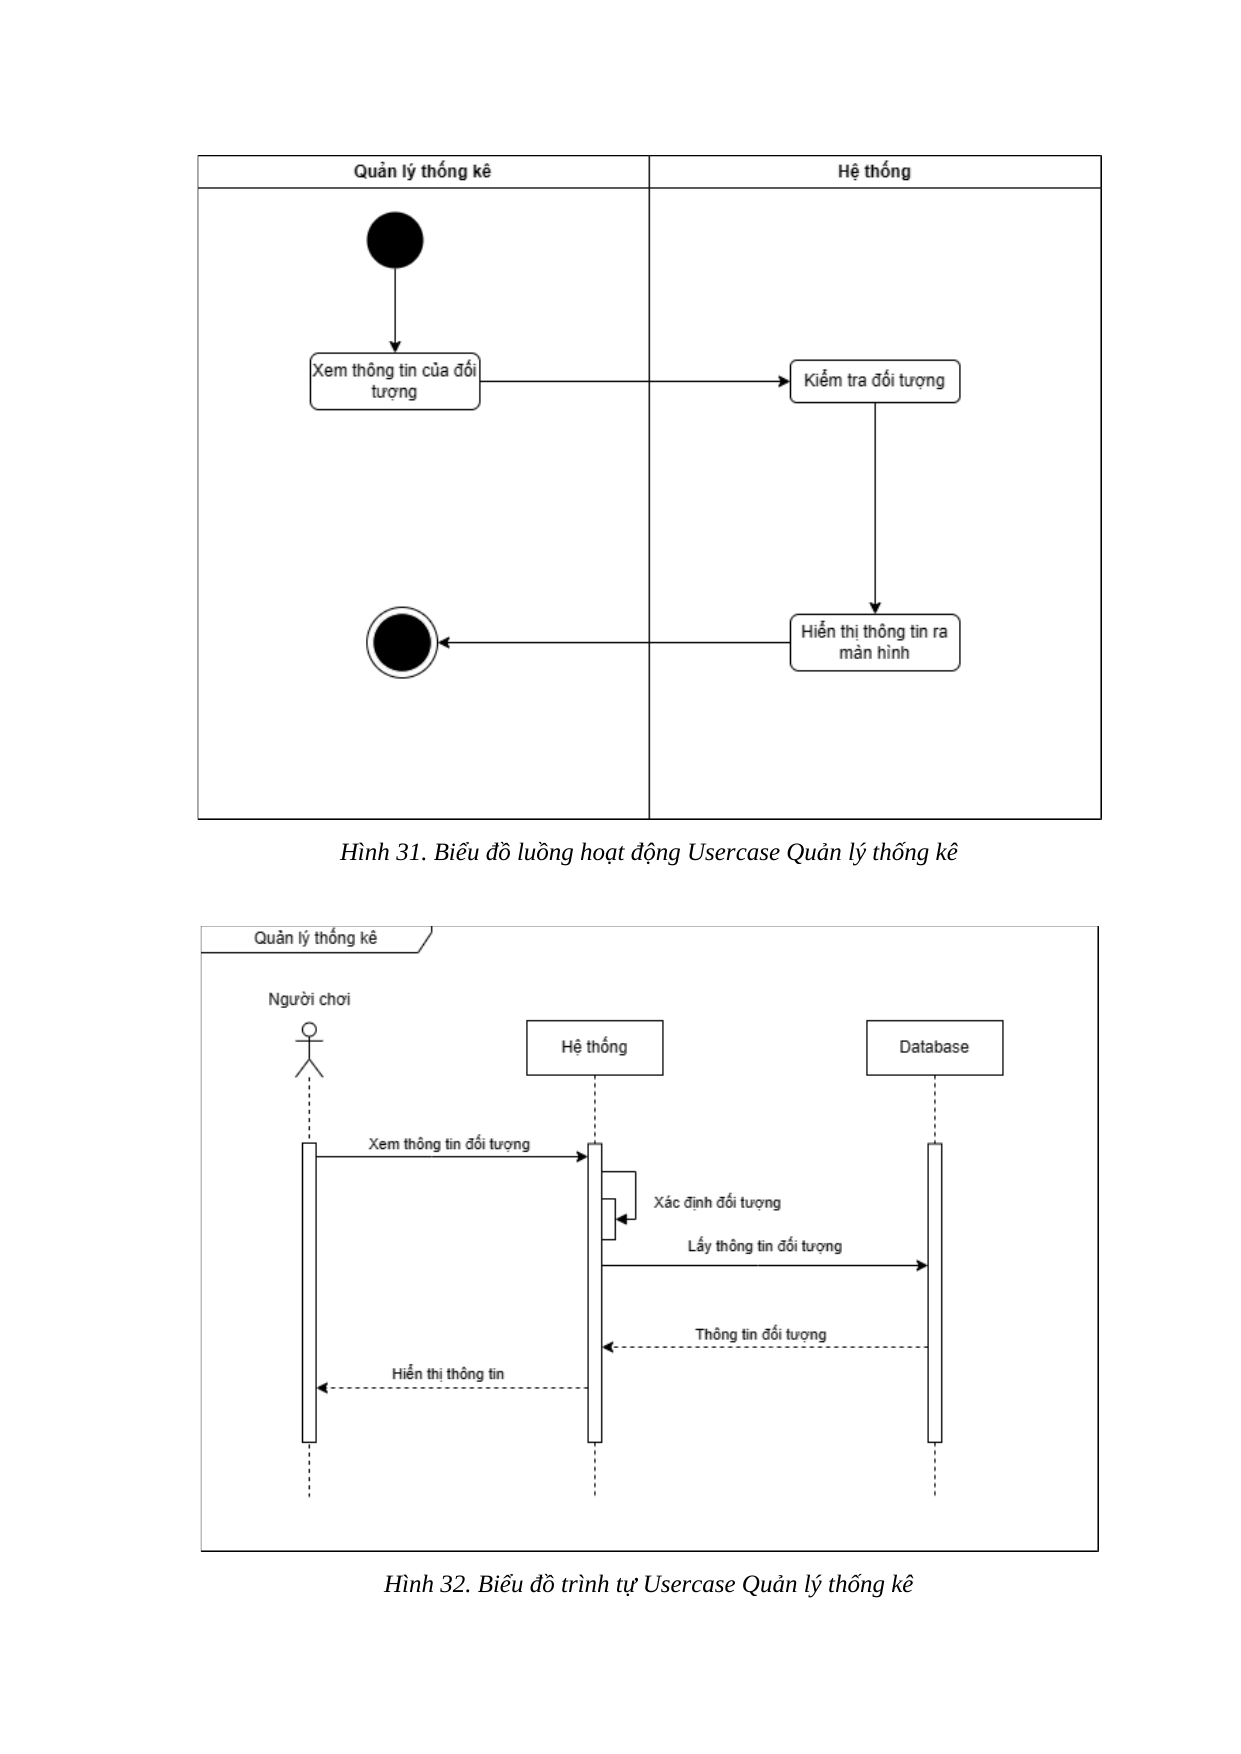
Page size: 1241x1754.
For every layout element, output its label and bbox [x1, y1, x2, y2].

picture [197, 155, 1102, 820]
picture [200, 926, 1099, 1552]
